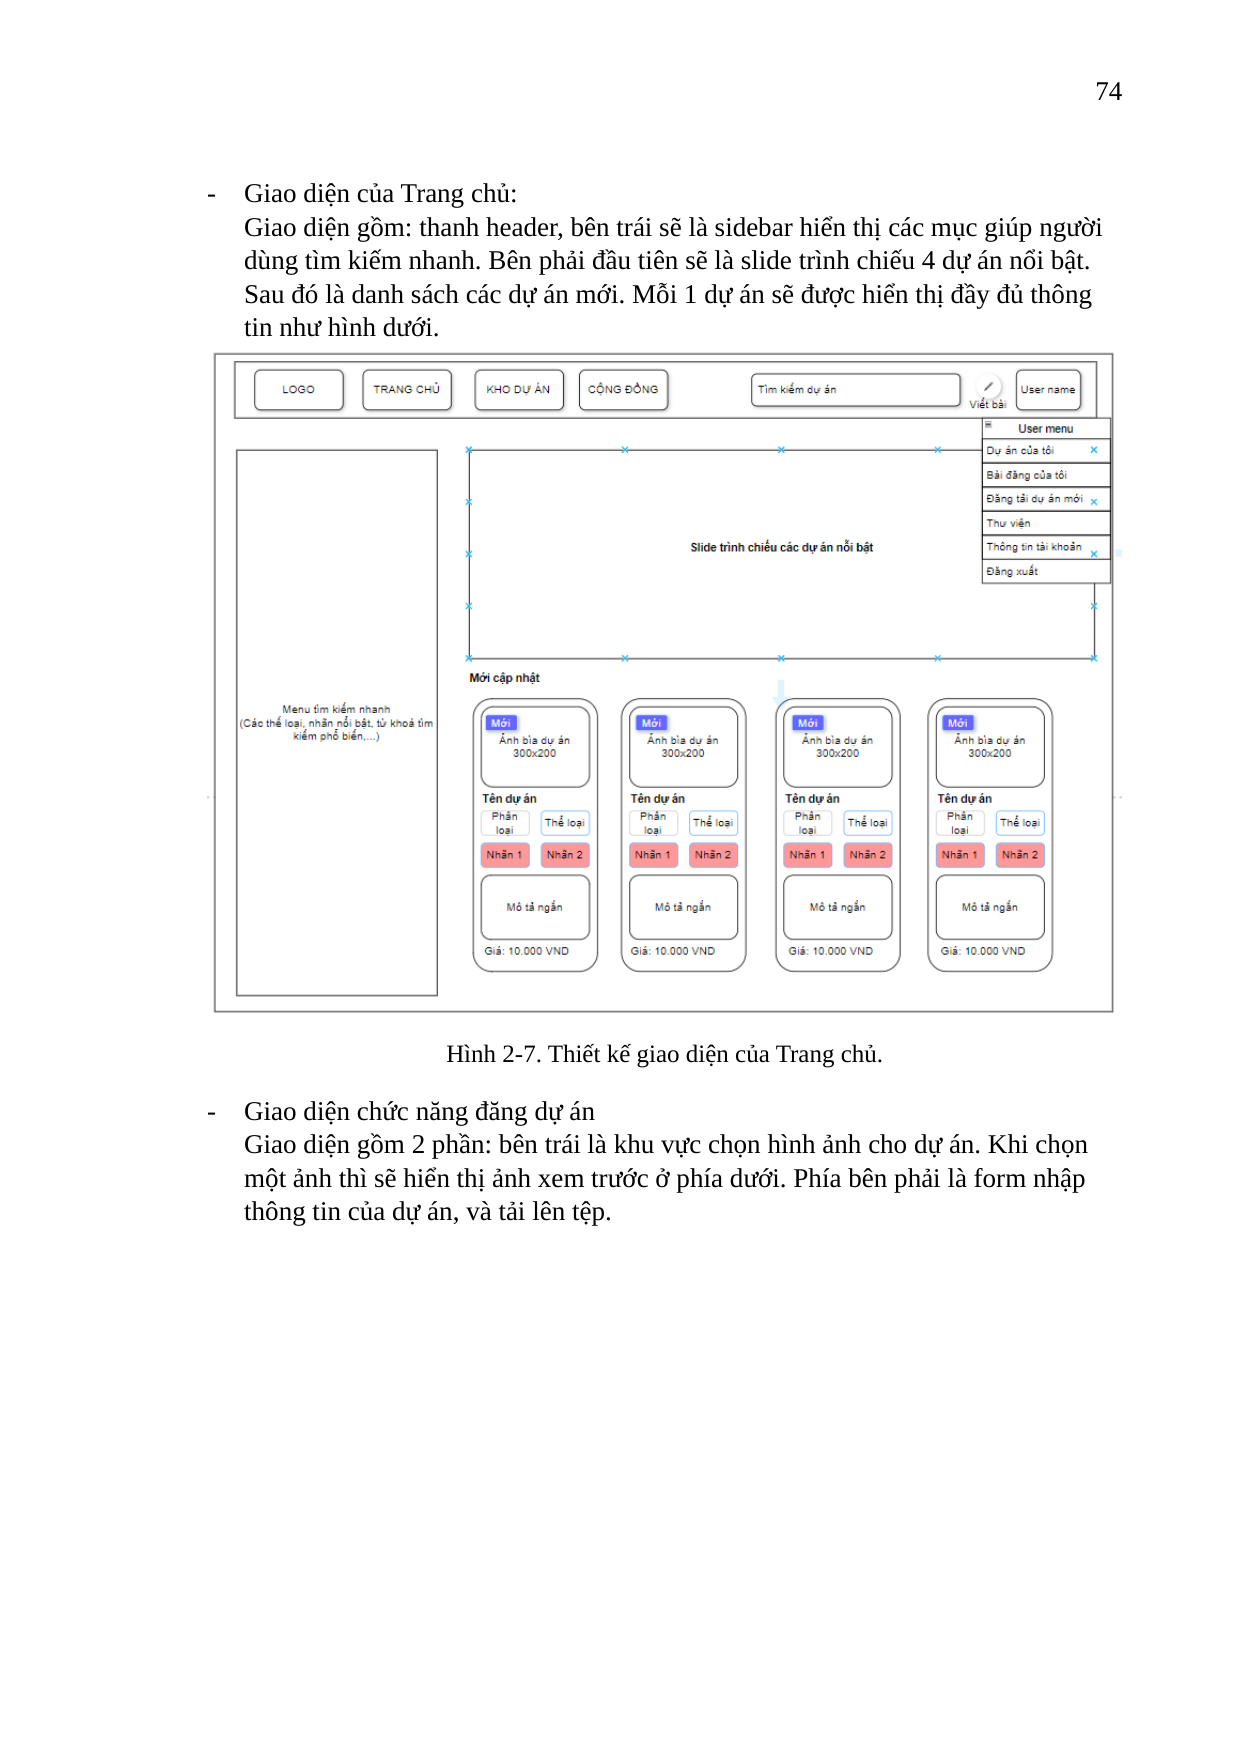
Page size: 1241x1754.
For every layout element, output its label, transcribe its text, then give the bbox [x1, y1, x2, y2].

picture [206, 345, 1123, 1021]
list Giao diện gồm 2 phần: bên trái là khu vực chọn hình ảnh cho dự án. Khi chọn một ảnh thì sẽ hiển thị ảnh xem trước ở phía dưới. Phía bên phải là form nhập thông tin của dự án, và tải lên tệp. [244, 1128, 1122, 1226]
list Giao diện của Trang chủ: [207, 177, 1122, 208]
text Hình 2-7. Thiết kế giao diện của Trang chủ. [207, 1039, 1122, 1068]
list Giao diện gồm: thanh header, bên trái sẽ là sidebar hiển thị các mục giúp người dùng tìm kiếm nhanh. Bên phải đầu tiên sẽ là slide trình chiếu 4 dự án nổi bật. Sau đó là danh sách các dự án mới. Mỗi 1 dự án sẽ được hiển thị đầy đủ thông tin như hình dưới. [244, 211, 1122, 342]
list Giao diện chức năng đăng dự án [207, 1094, 1122, 1126]
